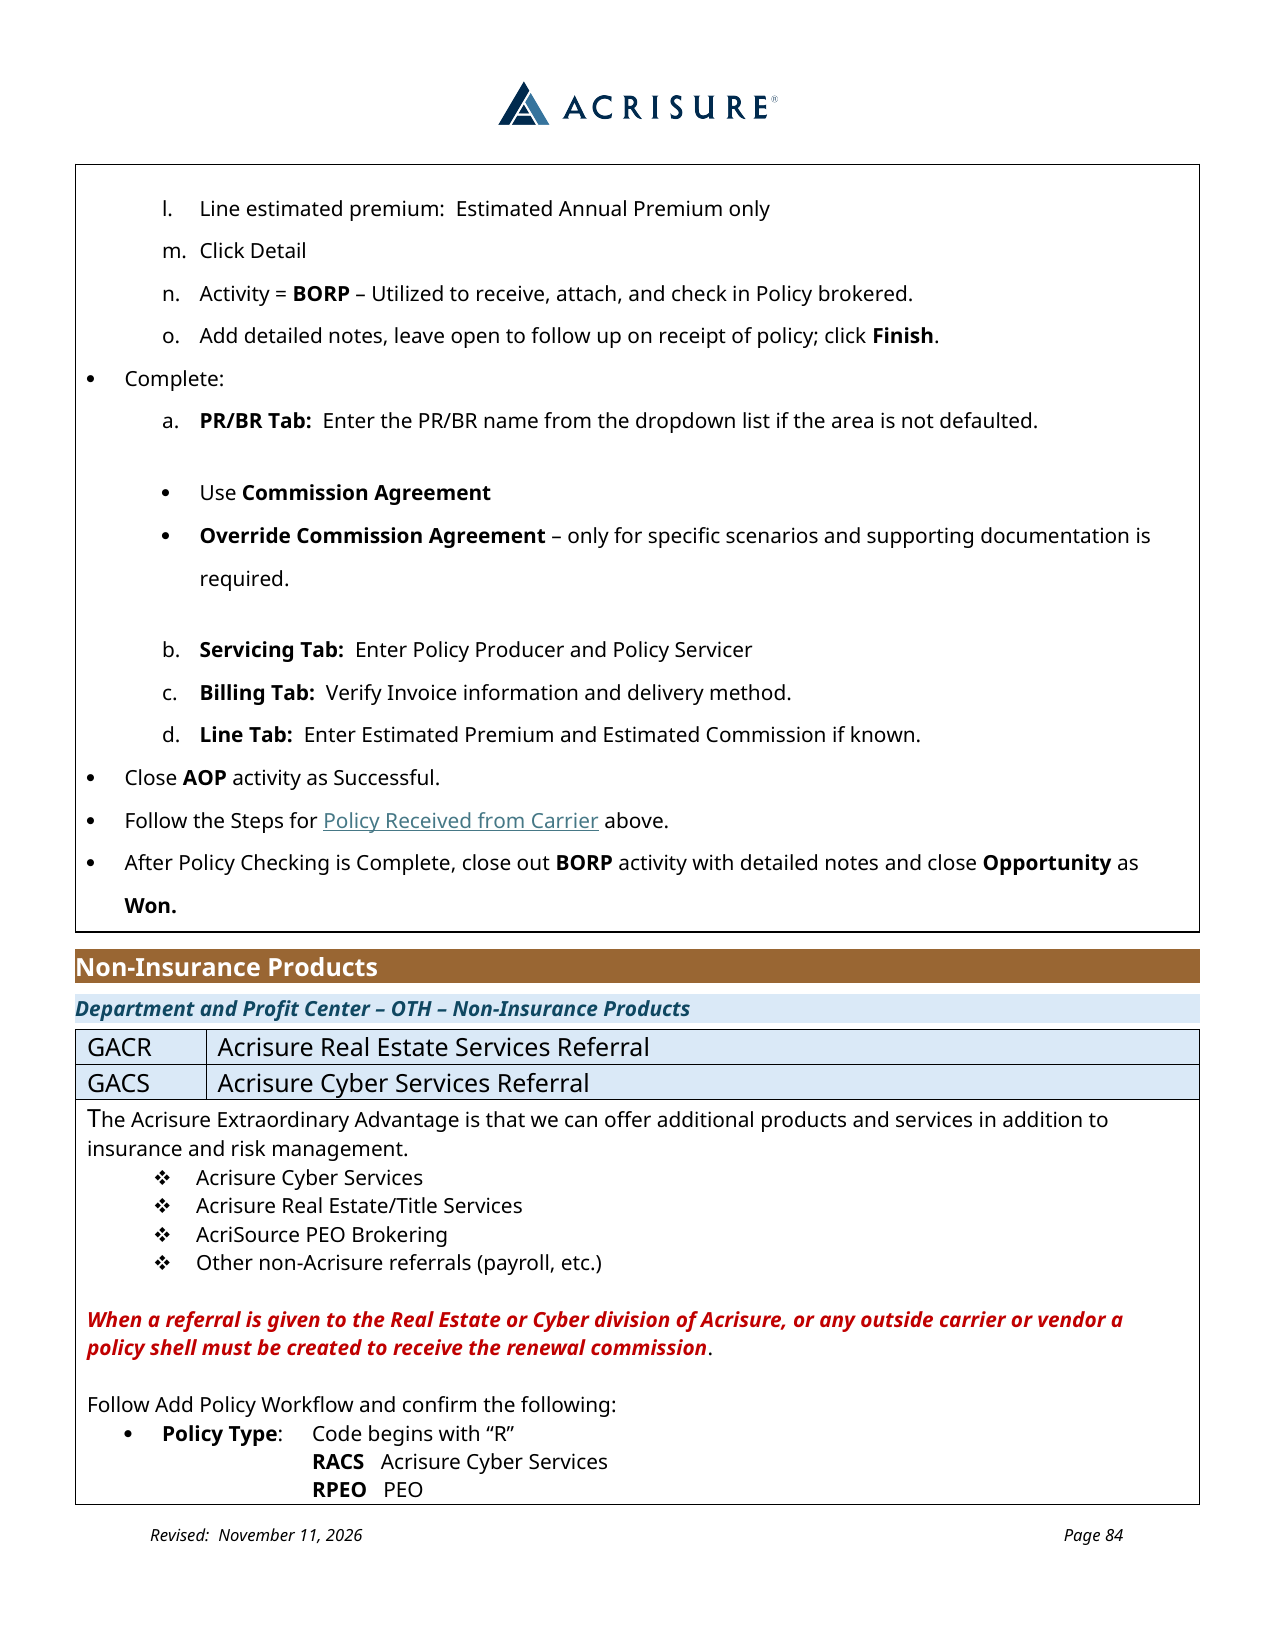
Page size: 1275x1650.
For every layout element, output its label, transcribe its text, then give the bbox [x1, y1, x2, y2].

table_header GACR [76, 1030, 206, 1064]
table_header Acrisure Real Estate Services Referral [207, 1030, 1199, 1064]
picture [496, 75, 779, 135]
table_cell Acrisure Cyber Services Referral [207, 1065, 1199, 1099]
subtitle Department and Profit Center – OTH – Non-Insurance Products [75, 994, 1200, 1023]
table_cell GACS [76, 1065, 206, 1099]
subtitle Non-Insurance Products [75, 949, 1200, 983]
